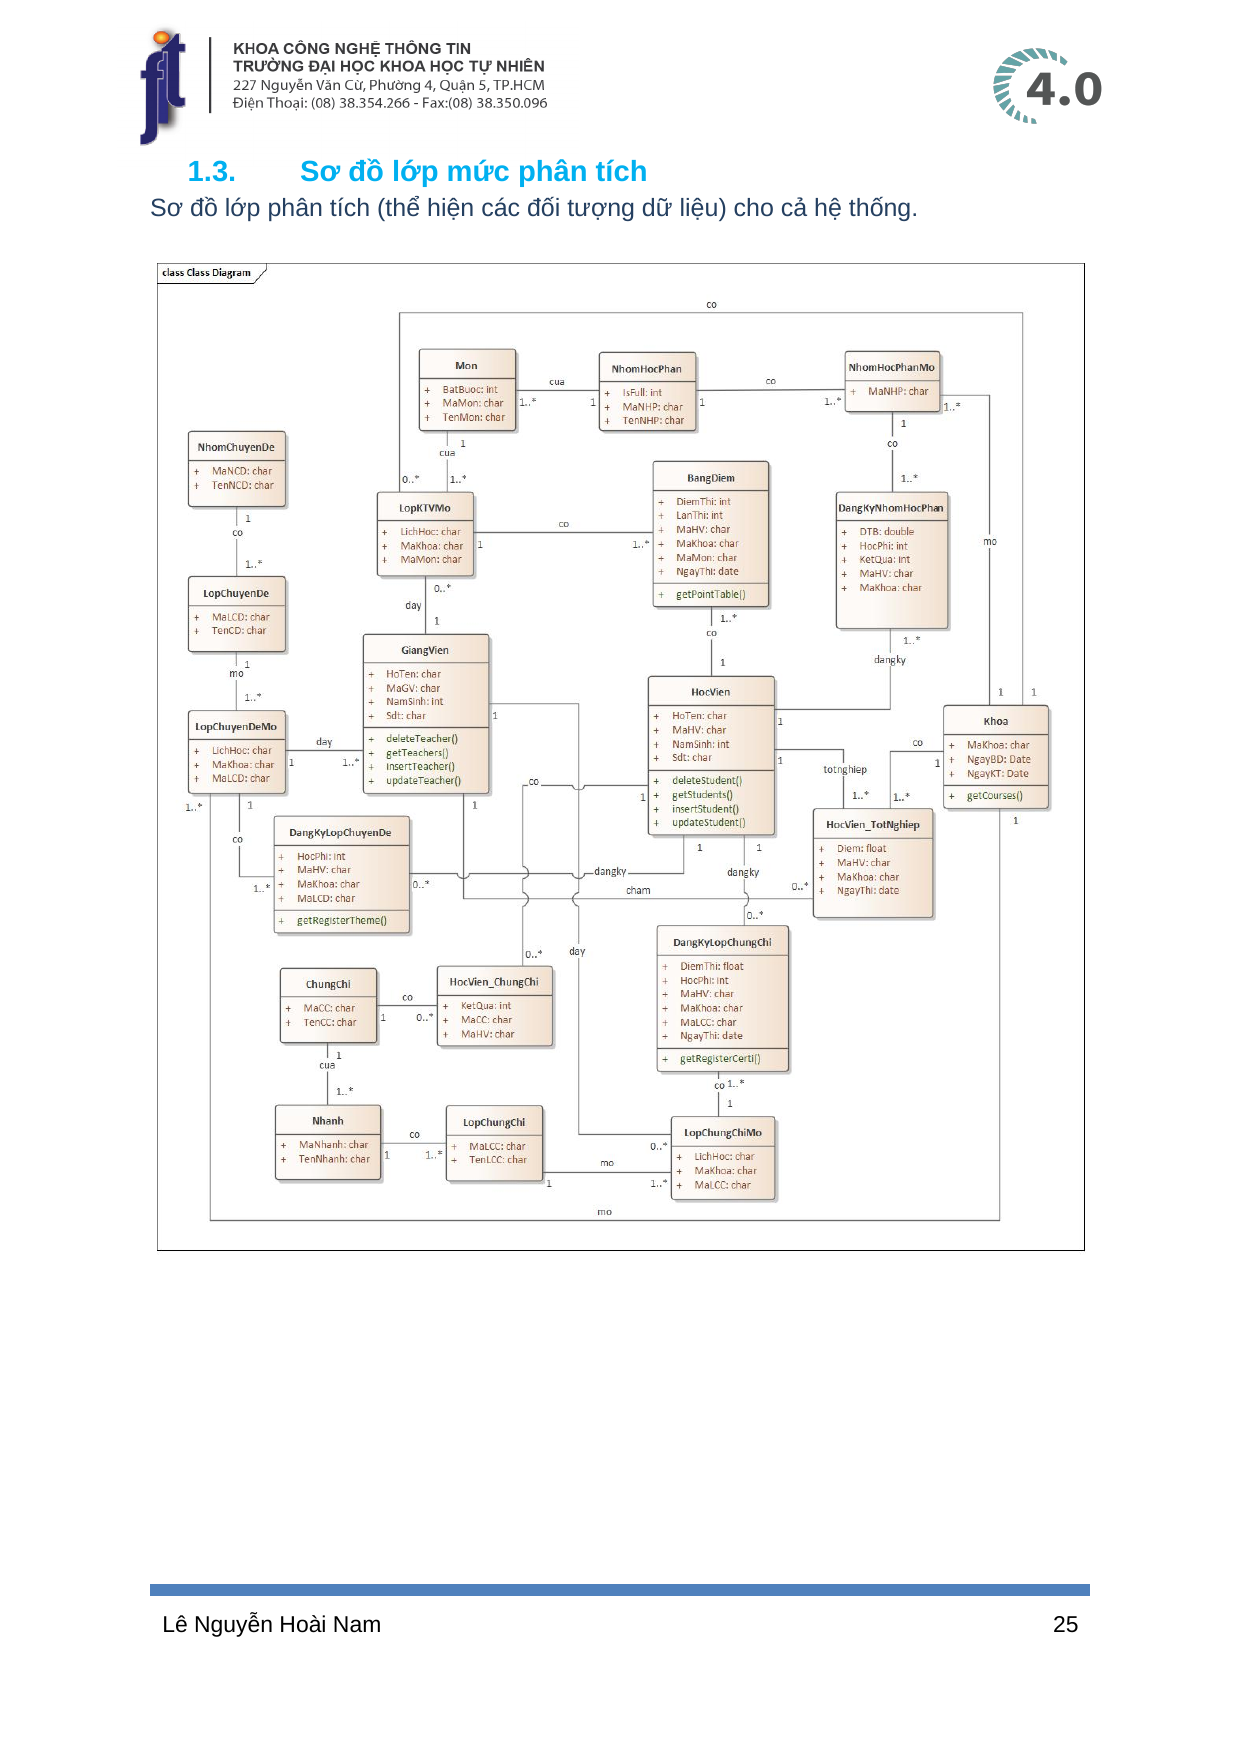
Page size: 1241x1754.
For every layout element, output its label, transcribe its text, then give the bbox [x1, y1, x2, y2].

subtitle Sơ đồ lớp mức phân tích [187, 154, 1090, 188]
picture [985, 41, 1108, 127]
picture [117, 21, 580, 167]
text Sơ đồ lớp phân tích (thể hiện các đối tượng dữ liệu) cho cả hệ thống. [150, 193, 1090, 221]
picture [150, 256, 1089, 1256]
